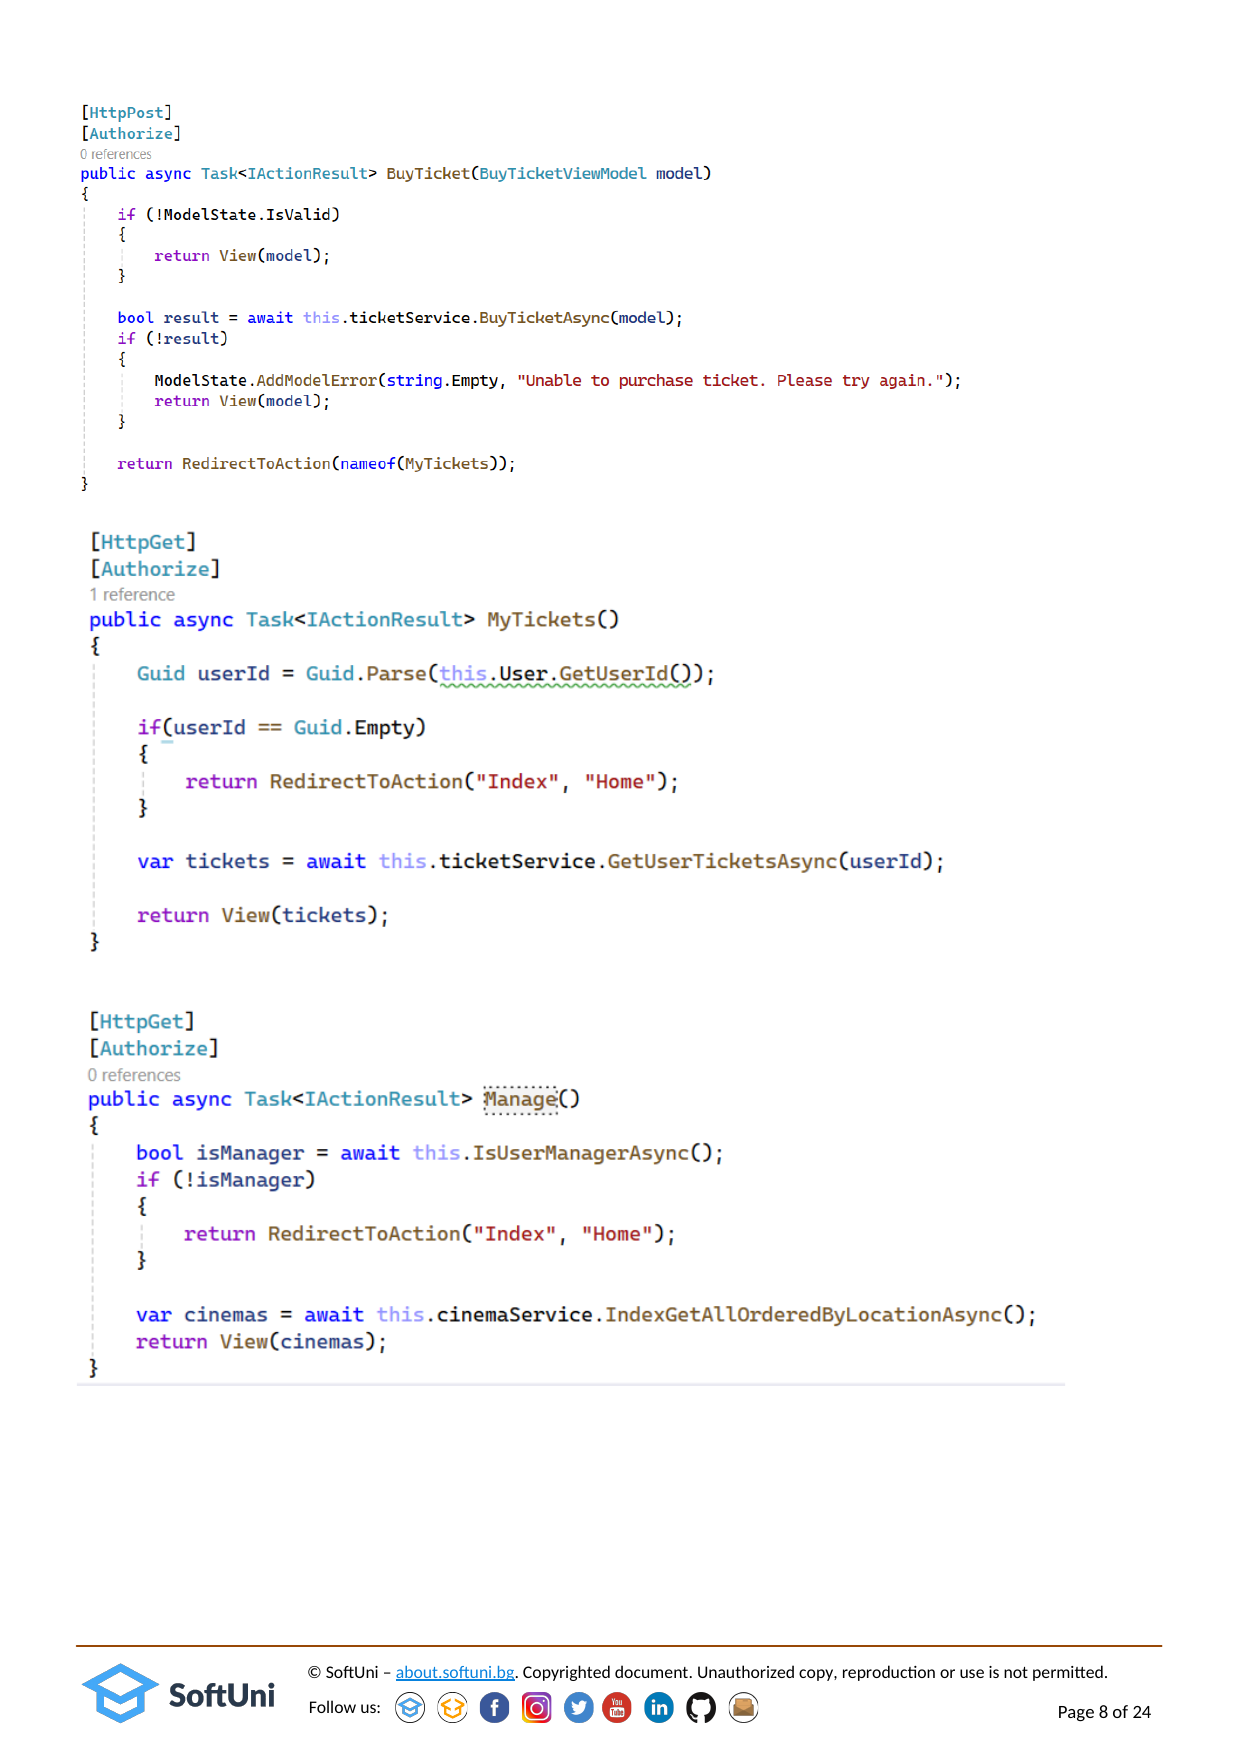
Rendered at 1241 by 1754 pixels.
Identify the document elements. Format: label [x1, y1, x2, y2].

picture [76, 95, 984, 499]
picture [644, 1714, 653, 1723]
picture [76, 998, 1066, 1386]
picture [686, 1692, 716, 1723]
picture [522, 1692, 552, 1723]
picture [728, 1692, 759, 1723]
picture [437, 1692, 468, 1723]
picture [76, 515, 1067, 982]
picture [479, 1692, 510, 1723]
picture [75, 1658, 281, 1729]
picture [665, 1692, 674, 1701]
picture [644, 1692, 653, 1701]
picture [395, 1692, 425, 1723]
picture [665, 1714, 674, 1723]
picture [658, 1705, 667, 1714]
picture [564, 1692, 594, 1723]
picture [602, 1692, 632, 1723]
